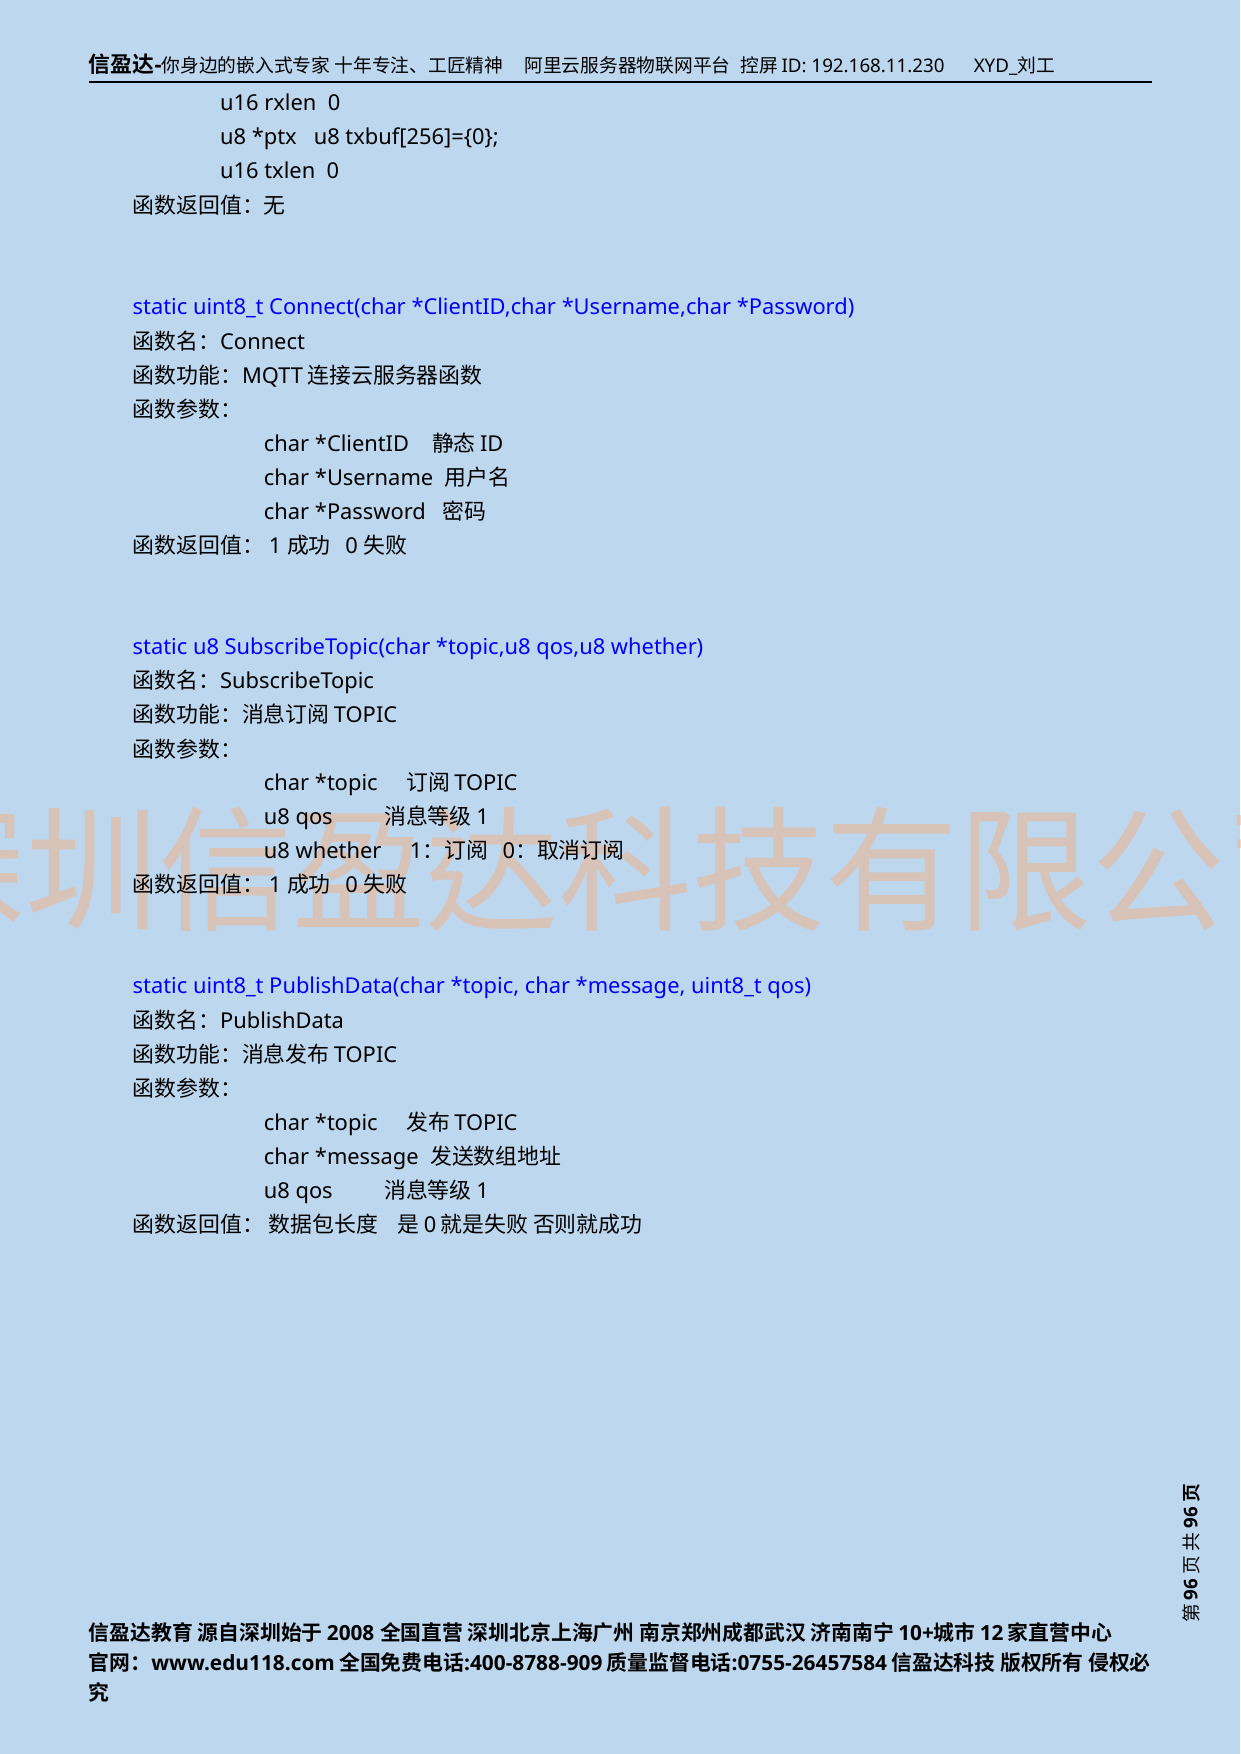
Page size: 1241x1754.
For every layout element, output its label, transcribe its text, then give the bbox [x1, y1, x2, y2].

list 函数名：Connect [89, 323, 1152, 357]
list u8 whether 1：订阅 0：取消订阅 [220, 832, 1152, 866]
list 函数参数： [89, 1070, 1152, 1104]
list 函数名：SubscribeTopic [89, 662, 1152, 696]
list static uint8_t Connect(char *ClientID,char *Username,char *Password) [89, 289, 1152, 323]
list 函数返回值： 1 成功 0 失败 [89, 527, 1152, 561]
list 函数名：PublishData [89, 1002, 1152, 1036]
list 函数功能：MQTT连接云服务器函数 [89, 357, 1152, 391]
list 函数返回值：无 [89, 187, 1152, 221]
list static u8 SubscribeTopic(char *topic,u8 qos,u8 whether) [89, 628, 1152, 662]
list 函数参数： [89, 391, 1152, 425]
list char *Username 用户名 [220, 459, 1152, 493]
list 函数参数： [89, 730, 1152, 764]
list char *topic 发布TOPIC [220, 1104, 1152, 1138]
list 函数返回值： 1 成功 0 失败 [89, 866, 1152, 900]
list u16 rxlen 0 [176, 85, 1152, 119]
list char *Password 密码 [220, 493, 1152, 527]
list 函数返回值： 数据包长度 是0就是失败 否则就成功 [89, 1206, 1152, 1240]
list 函数功能：消息发布TOPIC [89, 1036, 1152, 1070]
list u8 qos 消息等级 1 [220, 798, 1152, 832]
list u16 txlen 0 [176, 153, 1152, 187]
list u8 qos 消息等级 1 [220, 1172, 1152, 1206]
list u8 *ptx u8 txbuf[256]={0}; [176, 119, 1152, 153]
list char *message 发送数组地址 [220, 1138, 1152, 1172]
list 函数功能：消息订阅TOPIC [89, 696, 1152, 730]
list static uint8_t PublishData(char *topic, char *message, uint8_t qos) [89, 968, 1152, 1002]
list char *topic 订阅TOPIC [220, 764, 1152, 798]
list char *ClientID 静态ID [220, 425, 1152, 459]
